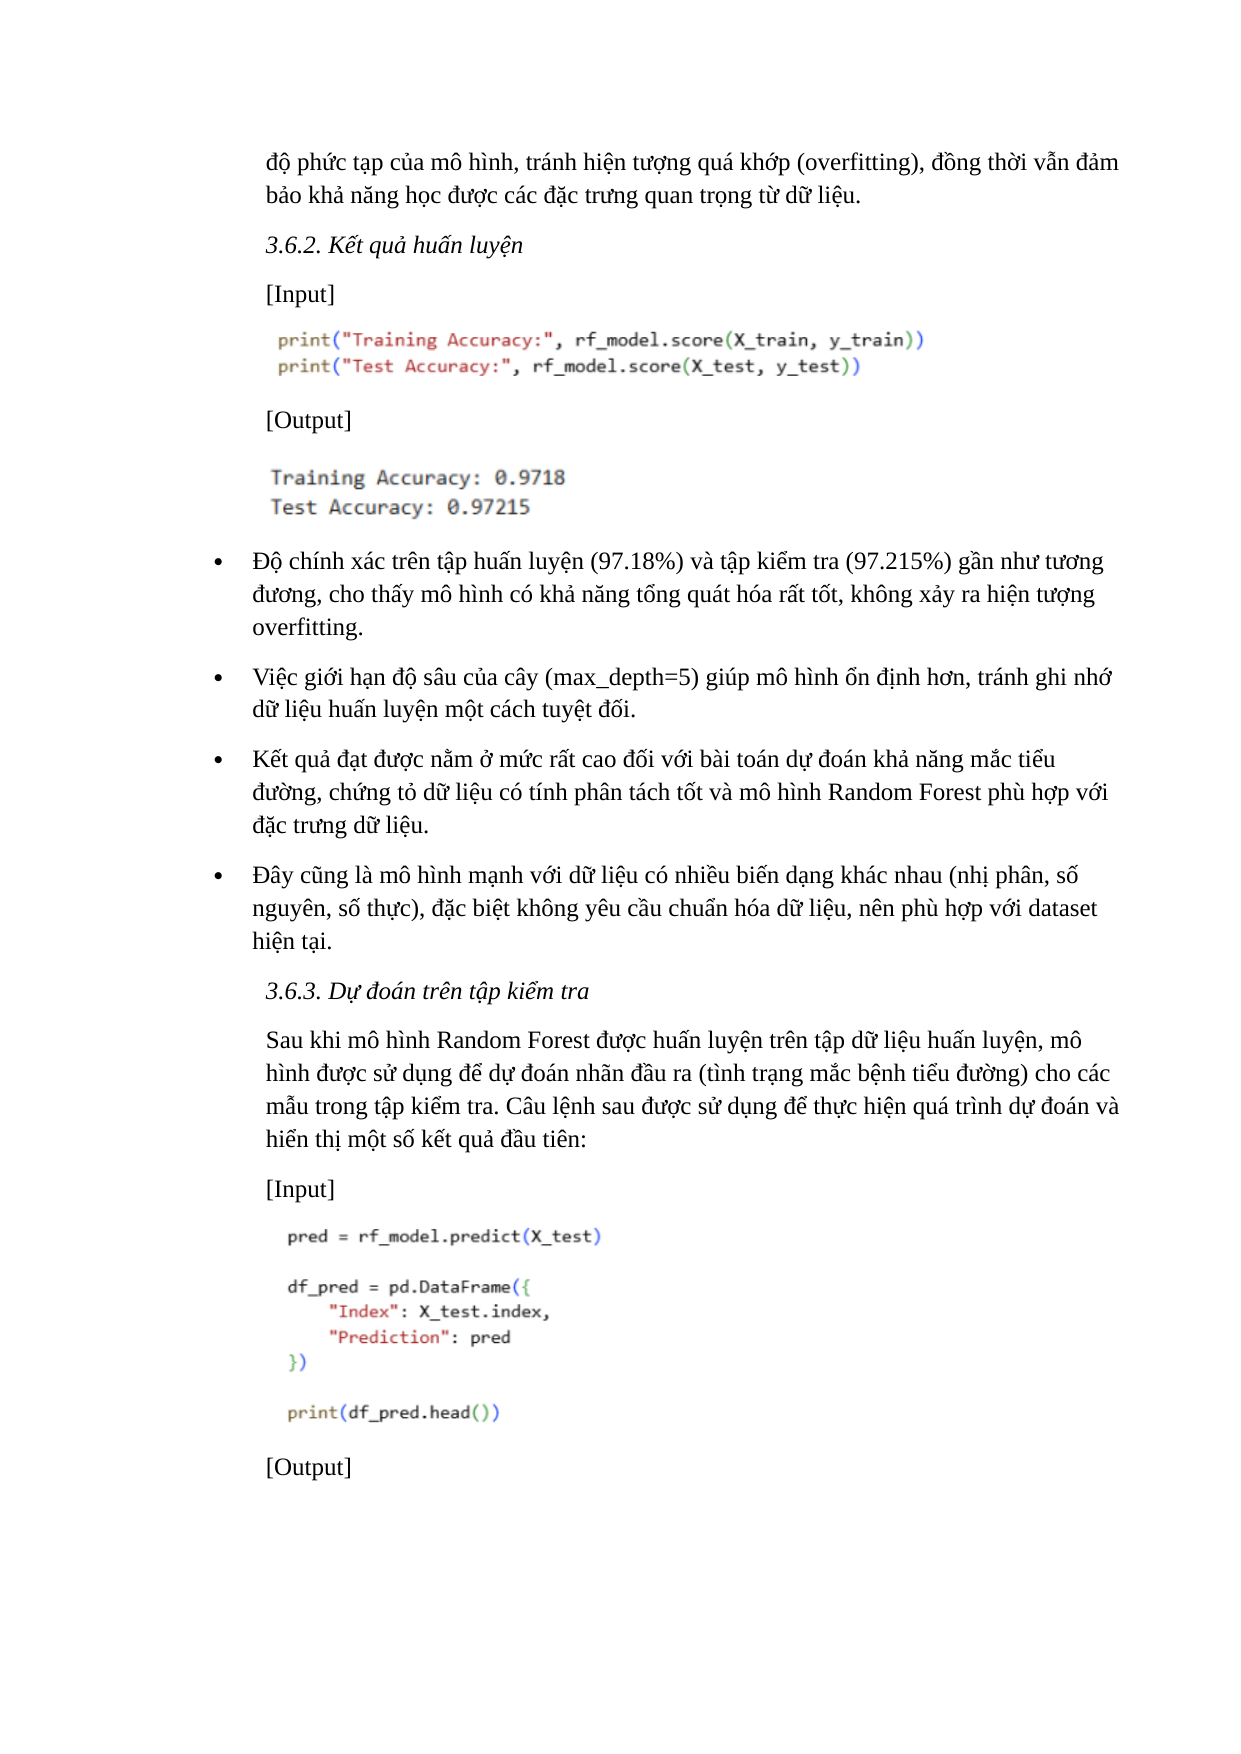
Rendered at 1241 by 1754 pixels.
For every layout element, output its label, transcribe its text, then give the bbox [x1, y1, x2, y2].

list Kết quả đạt được nằm ở mức rất cao đối với bài toán dự đoán khả năng mắc tiểu đường, chứng tỏ dữ liệu có tính phân tách tốt và mô hình Random Forest phù hợp với đặc trưng dữ liệu. [214, 744, 1122, 839]
picture [265, 455, 594, 524]
list Việc giới hạn độ sâu của cây (max_depth=5) giúp mô hình ổn định hơn, tránh ghi nhớ dữ liệu huấn luyện một cách tuyệt đối. [214, 662, 1122, 723]
list Đây cũng là mô hình mạnh với dữ liệu có nhiều biến dạng khác nhau (nhị phân, số nguyên, số thực), đặc biệt không yêu cầu chuẩn hóa dữ liệu, nên phù hợp với dataset hiện tại. [214, 860, 1122, 955]
text Sau khi mô hình Random Forest được huấn luyện trên tập dữ liệu huấn luyện, mô hình được sử dụng để dự đoán nhãn đầu ra (tình trạng mắc bệnh tiểu đường) cho các mẫu trong tập kiểm tra. Câu lệnh sau được sử dụng để thực hiện quá trình dự đoán và hiển thị một số kết quả đầu tiên: [266, 1025, 1122, 1153]
text 3.6.3. Dự đoán trên tập kiểm tra [266, 976, 1122, 1004]
text 3.6.2. Kết quả huấn luyện [266, 230, 1122, 258]
picture [265, 1223, 614, 1431]
text [Input] [266, 279, 1122, 308]
text [Input] [266, 1174, 1122, 1203]
text [Output] [266, 1452, 1122, 1481]
text [Output] [266, 406, 1122, 434]
picture [265, 329, 955, 384]
list Độ chính xác trên tập huấn luyện (97.18%) và tập kiểm tra (97.215%) gần như tương đương, cho thấy mô hình có khả năng tổng quát hóa rất tốt, không xảy ra hiện tượng overfitting. [214, 546, 1122, 641]
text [266, 147, 1122, 209]
